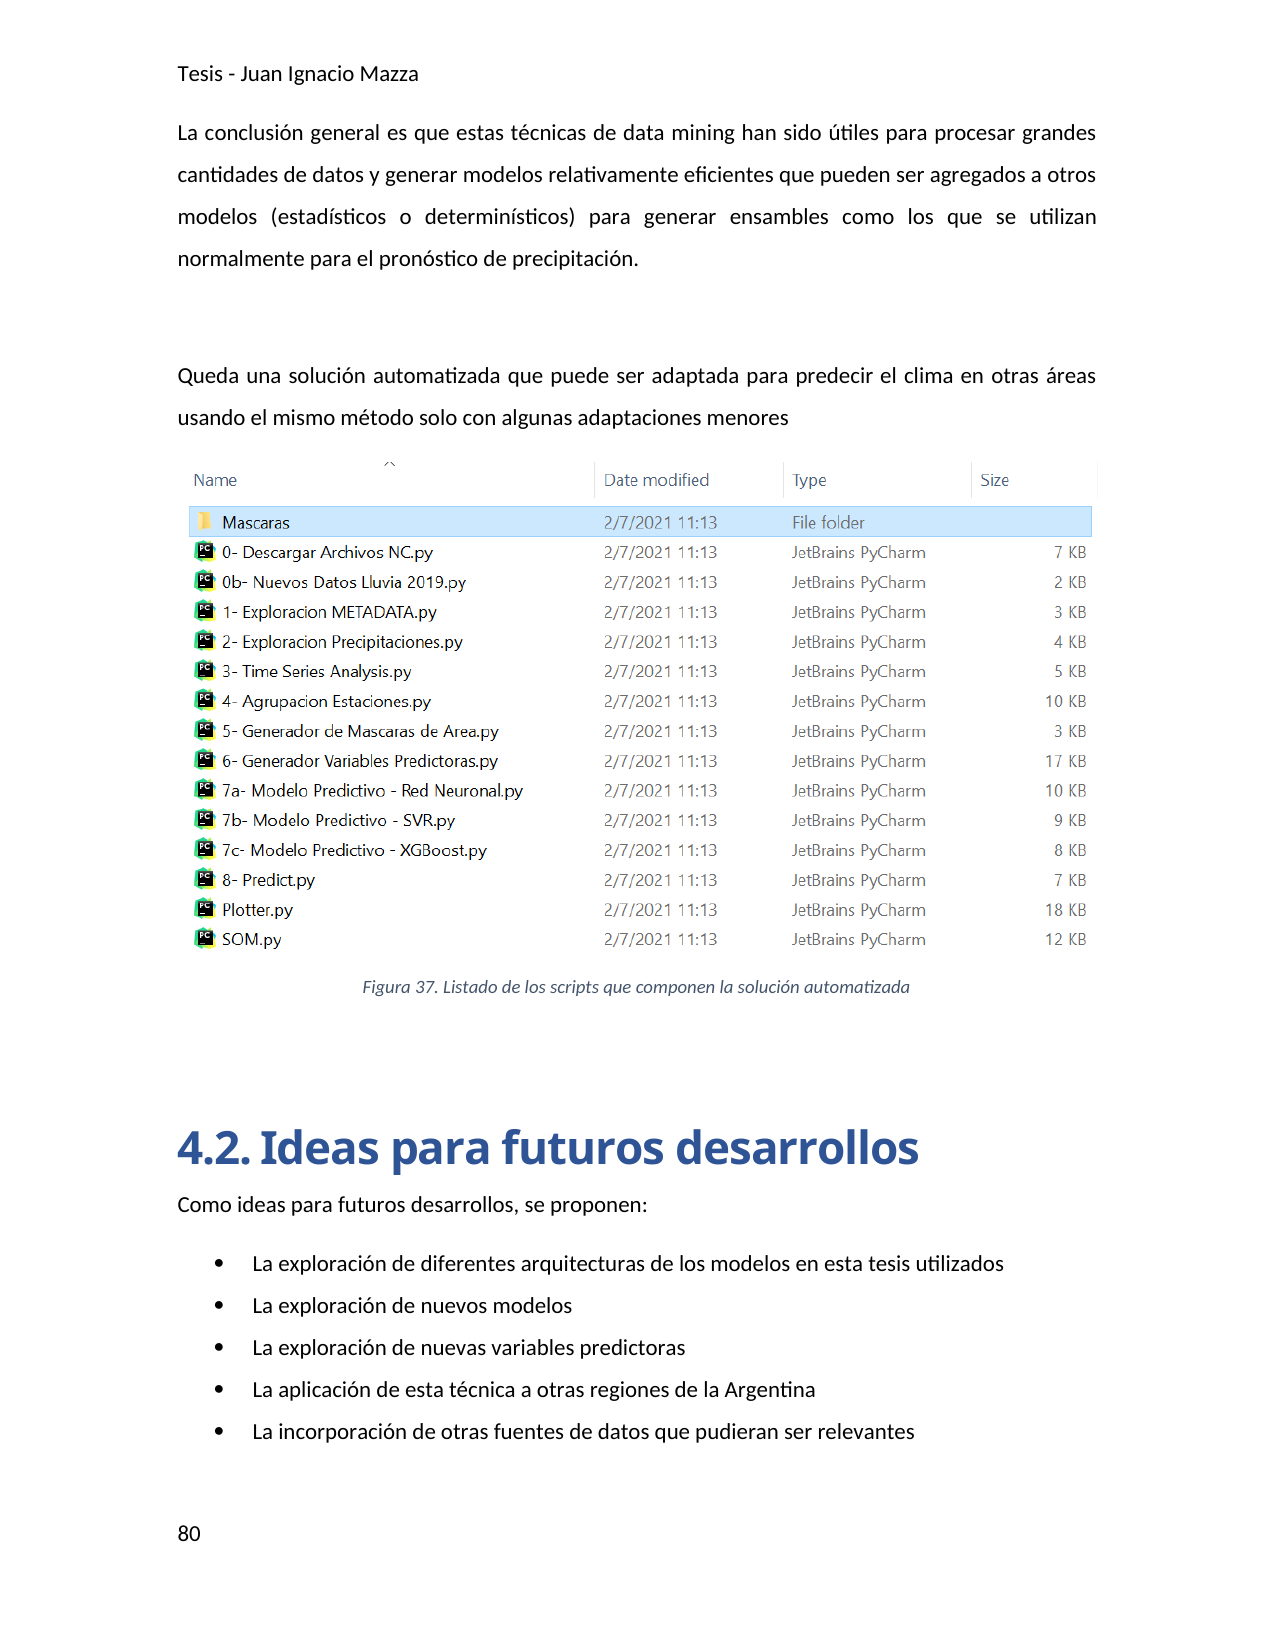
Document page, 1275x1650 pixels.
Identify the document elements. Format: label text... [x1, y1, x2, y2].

list La incorporación de otras fuentes de datos que pudieran ser relevantes [215, 1417, 1098, 1445]
list La exploración de nuevas variables predictoras [215, 1333, 1098, 1361]
text La conclusión general es que estas técnicas de data mining han sido útiles para procesar grandes cantidades de datos y generar modelos relativamente eficientes que pueden ser agregados a otros modelos (estadísticos o determinísticos) para generar ensambles como los que se utilizan normalmente para el pronóstico de precipitación. [177, 118, 1098, 272]
list La exploración de nuevos modelos [215, 1291, 1098, 1319]
list La aplicación de esta técnica a otras regiones de la Argentina [215, 1375, 1098, 1403]
subtitle Ideas para futuros desarrollos [177, 1116, 1098, 1178]
text Como ideas para futuros desarrollos, se proponen: [177, 1190, 1098, 1218]
text Queda una solución automatizada que puede ser adaptada para predecir el clima en otras áreas usando el mismo método solo con algunas adaptaciones menores [177, 361, 1098, 431]
picture [177, 462, 1098, 957]
list La exploración de diferentes arquitecturas de los modelos en esta tesis utilizados [215, 1249, 1098, 1277]
